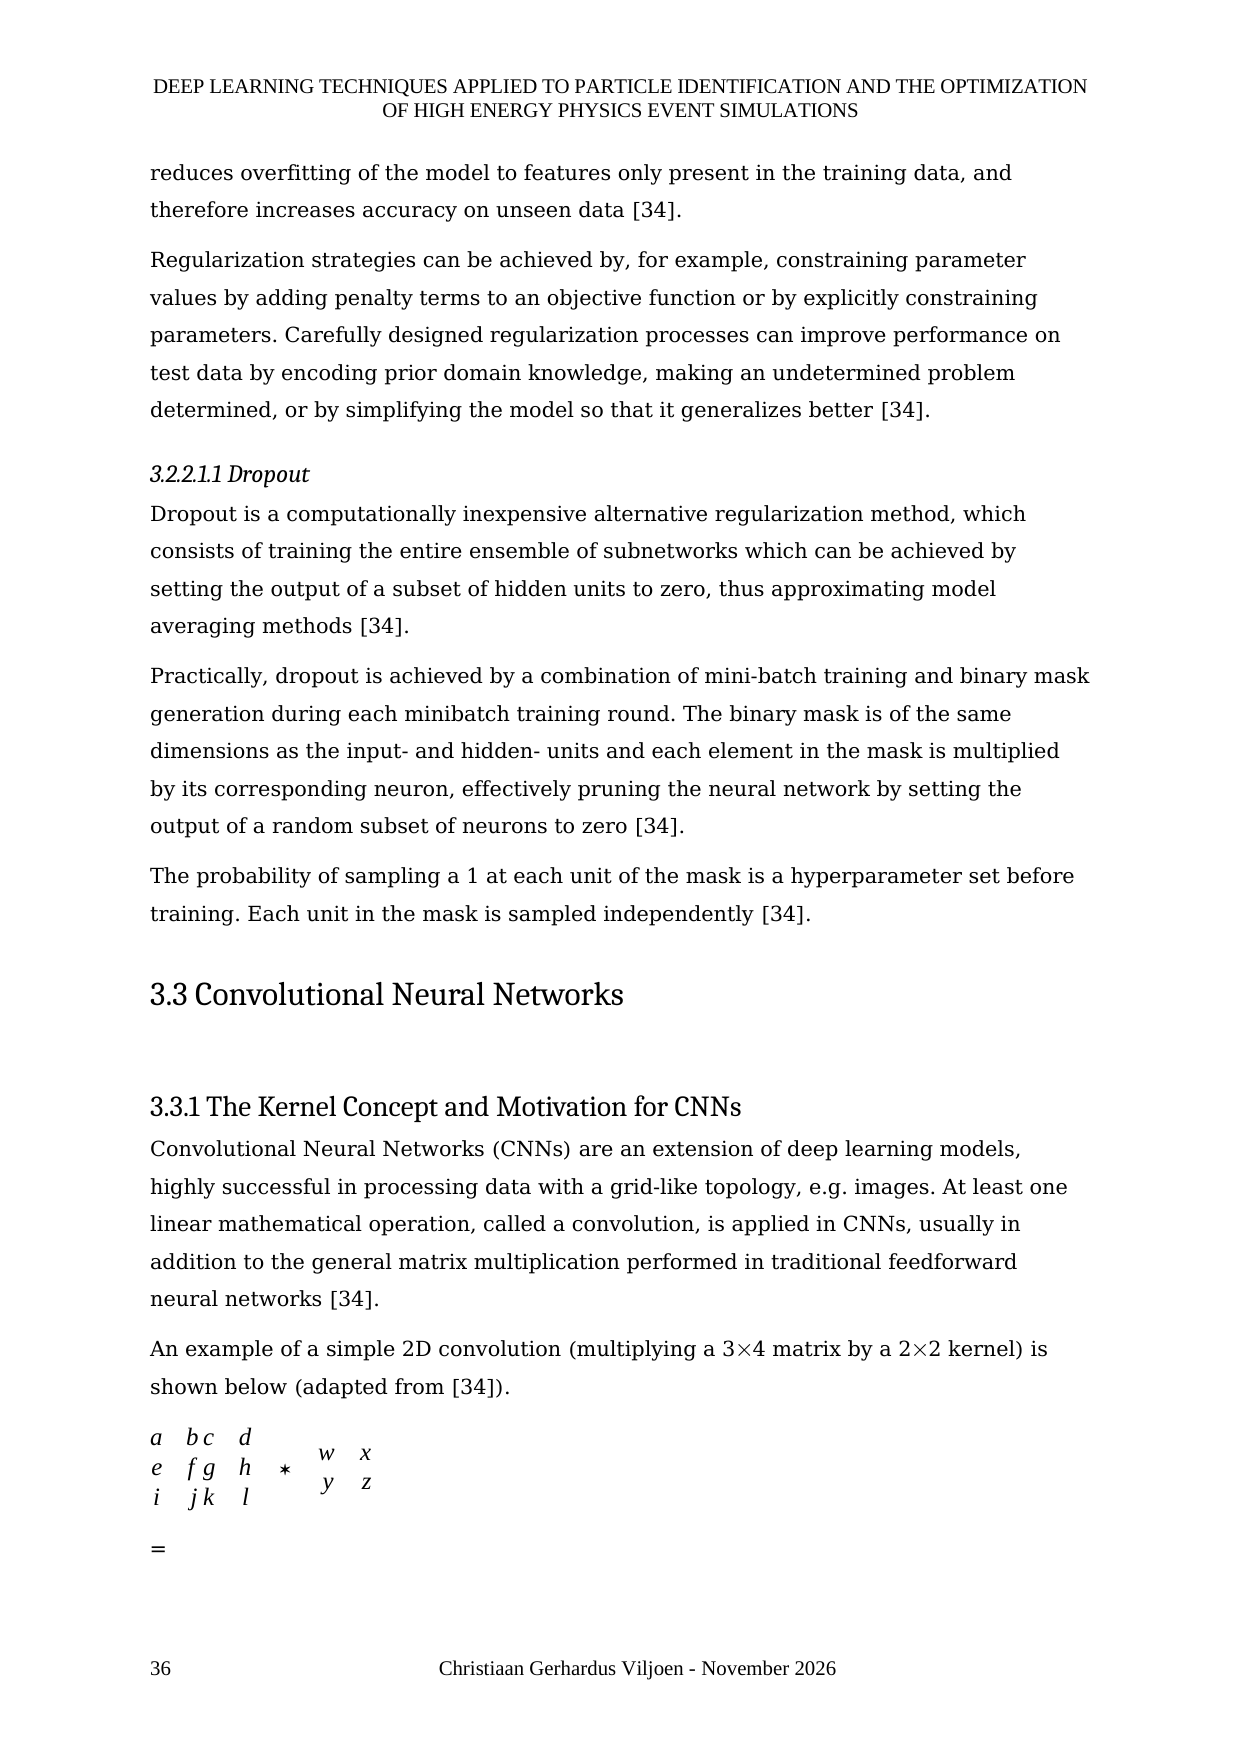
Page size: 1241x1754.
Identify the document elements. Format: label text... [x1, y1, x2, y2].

text Regularization strategies can be achieved by, for example, constraining parameter values by adding penalty terms to an objective function or by explicitly constraining parameters. Carefully designed regularization processes can improve performance on test data by encoding prior domain knowledge, making an undetermined problem determined, or by simplifying the model so that it generalizes better . [150, 247, 1090, 422]
text The probability of sampling a 1 at each unit of the mask is a hyperparameter set before training. Each unit in the mask is sampled independently . [150, 863, 1090, 926]
subtitle Convolutional Neural Networks [150, 976, 1090, 1014]
text Dropout is a computationally inexpensive alternative regularization method, which consists of training the entire ensemble of subnetworks which can be achieved by setting the output of a subset of hidden units to zero, thus approximating model averaging methods . [150, 501, 1090, 638]
text = [150, 1535, 1090, 1560]
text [150, 159, 1090, 222]
text Practically, dropout is achieved by a combination of mini-batch training and binary mask generation during each minibatch training round. The binary mask is of the same dimensions as the input- and hidden- units and each element in the mask is multiplied by its corresponding neuron, effectively pruning the neural network by setting the output of a random subset of neurons to zero . [150, 663, 1090, 838]
text Convolutional Neural Networks (CNNs) are an extension of deep learning models, highly successful in processing data with a grid-like topology, e.g. images. At least one linear mathematical operation, called a convolution, is applied in CNNs, usually in addition to the general matrix multiplication performed in traditional feedforward neural networks . [150, 1136, 1090, 1311]
text An example of a simple 2D convolution (multiplying a 34 matrix by a 22 kernel) is shown below (adapted from ). [150, 1336, 1090, 1398]
subtitle Dropout [150, 459, 1090, 488]
subtitle The Kernel Concept and Motivation for CNNs [150, 1090, 1090, 1123]
